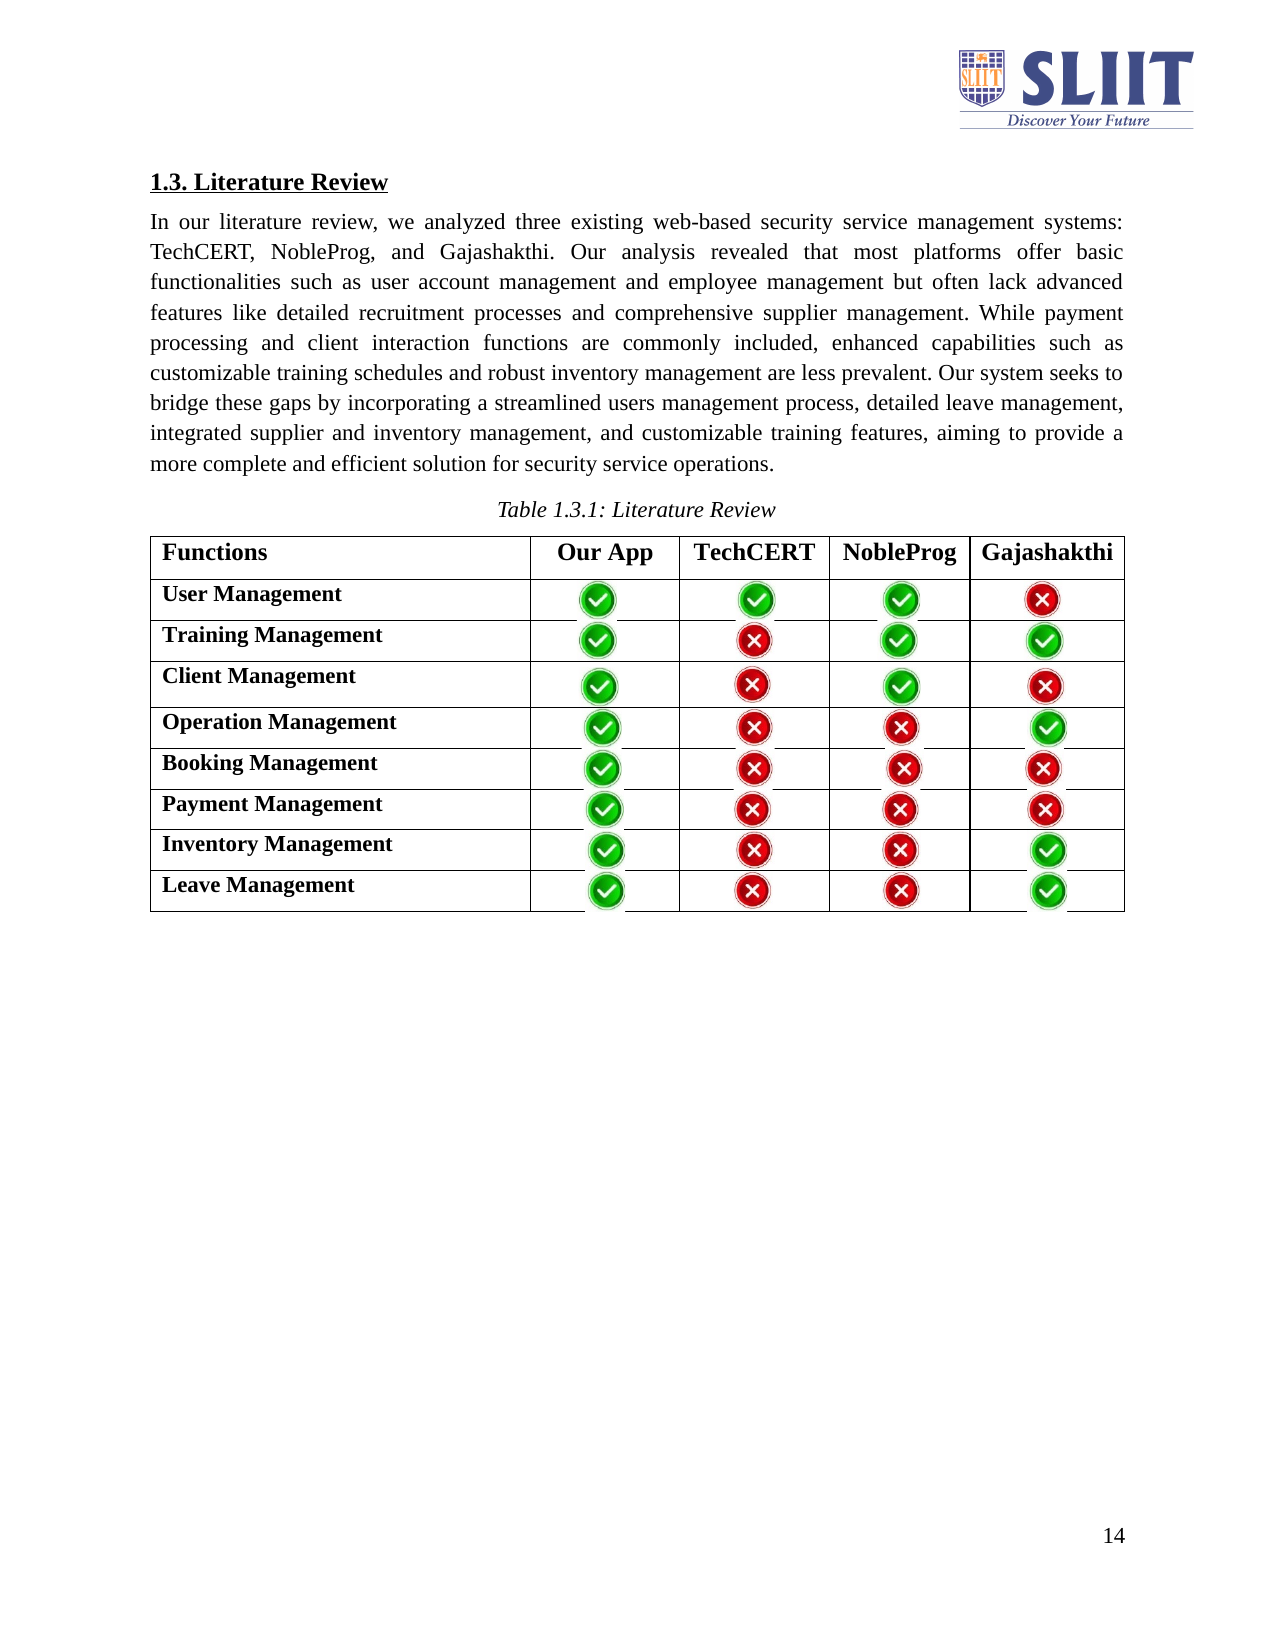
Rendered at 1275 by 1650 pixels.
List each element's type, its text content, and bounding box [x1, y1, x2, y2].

table_cell [680, 749, 735, 788]
subtitle 1.3. Literature Review [150, 167, 1125, 195]
picture [882, 871, 922, 910]
table_cell [617, 580, 679, 620]
table_cell [617, 621, 679, 661]
table_cell Training Management [151, 621, 530, 661]
table_cell [1068, 830, 1124, 870]
table_cell [531, 708, 581, 748]
table_cell [531, 621, 576, 661]
table_cell [921, 580, 969, 620]
table_cell [531, 749, 581, 788]
table_cell Operation Management [151, 708, 530, 748]
table_cell [624, 790, 679, 829]
table_cell [531, 580, 576, 620]
table_cell [971, 871, 1027, 911]
picture [877, 580, 921, 661]
table_cell [971, 749, 1025, 788]
table_cell [918, 621, 969, 661]
picture [885, 748, 924, 788]
table_cell [531, 830, 585, 870]
table_cell [830, 830, 969, 870]
table_cell [773, 790, 829, 829]
table_cell [680, 621, 829, 661]
text In our literature review, we analyzed three existing web-based security service management systems: TechCERT, NobleProg, and Gajashakthi. Our analysis revealed that most platforms offer basic functionalities such as user account management and employee management but often lack advanced features like detailed recruitment processes and comprehensive supplier management. While payment processing and client interaction functions are commonly included, enhanced capabilities such as customizable training schedules and robust inventory management are less prevalent. Our system seeks to bridge these gaps by incorporating a streamlined users management process, detailed leave management, integrated supplier and inventory management, and customizable training features, aiming to provide a more complete and efficient solution for security service operations. [150, 208, 1125, 476]
table_header Gajashakthi [971, 537, 1124, 579]
table_cell [971, 830, 1027, 870]
table_cell [622, 708, 679, 748]
table_cell [1064, 621, 1124, 661]
table_cell [1064, 749, 1124, 788]
table_cell [1066, 790, 1124, 829]
picture [880, 667, 921, 707]
table_cell [924, 749, 969, 788]
picture [733, 664, 773, 703]
picture [1023, 580, 1063, 619]
table_cell Client Management [151, 662, 530, 707]
picture [1027, 789, 1066, 829]
table_header Our App [531, 537, 679, 579]
table_cell Leave Management [151, 871, 530, 911]
picture [1025, 708, 1068, 788]
table_cell [680, 871, 829, 911]
table_cell Inventory Management [151, 830, 530, 870]
table_cell [680, 790, 733, 829]
picture [733, 789, 773, 829]
picture [735, 708, 775, 747]
table_cell [531, 662, 679, 707]
table_cell [680, 830, 829, 870]
text Table 1.3.1: Literature Review [150, 497, 1125, 523]
table_cell [626, 871, 679, 911]
table_cell [830, 621, 877, 661]
table_cell [830, 749, 885, 788]
table_cell [775, 749, 829, 788]
picture [581, 708, 626, 912]
picture [882, 708, 922, 747]
table_cell User Management [151, 580, 530, 620]
table_cell [776, 580, 829, 620]
picture [1023, 621, 1064, 661]
table_cell [971, 708, 1027, 748]
picture [1027, 667, 1066, 706]
table_cell [830, 662, 969, 707]
table_header NobleProg [830, 537, 969, 579]
table_cell [680, 662, 829, 707]
picture [735, 748, 775, 788]
table_cell [680, 580, 735, 620]
table_cell [971, 621, 1023, 661]
table_cell [830, 790, 969, 829]
picture [882, 830, 921, 869]
picture [881, 789, 921, 828]
table_cell [622, 749, 679, 788]
table_cell Payment Management [151, 790, 530, 829]
picture [733, 871, 773, 910]
table_cell Booking Management [151, 749, 530, 788]
table_cell [531, 871, 585, 911]
table_cell [830, 871, 969, 911]
table_header TechCERT [680, 537, 829, 579]
picture [578, 667, 619, 707]
table_cell [971, 790, 1027, 829]
table_cell [1068, 708, 1124, 748]
table_cell [1068, 871, 1124, 911]
table_cell [531, 790, 583, 829]
table_cell [971, 662, 1124, 707]
table_cell [830, 708, 969, 748]
table_header Functions [151, 537, 530, 579]
picture [735, 580, 776, 660]
picture [576, 580, 617, 661]
picture [959, 50, 1194, 129]
picture [1027, 830, 1068, 912]
table_cell [626, 830, 679, 870]
table_cell [971, 580, 1124, 620]
table_cell [680, 708, 829, 748]
table_cell [830, 580, 880, 620]
picture [735, 830, 775, 869]
